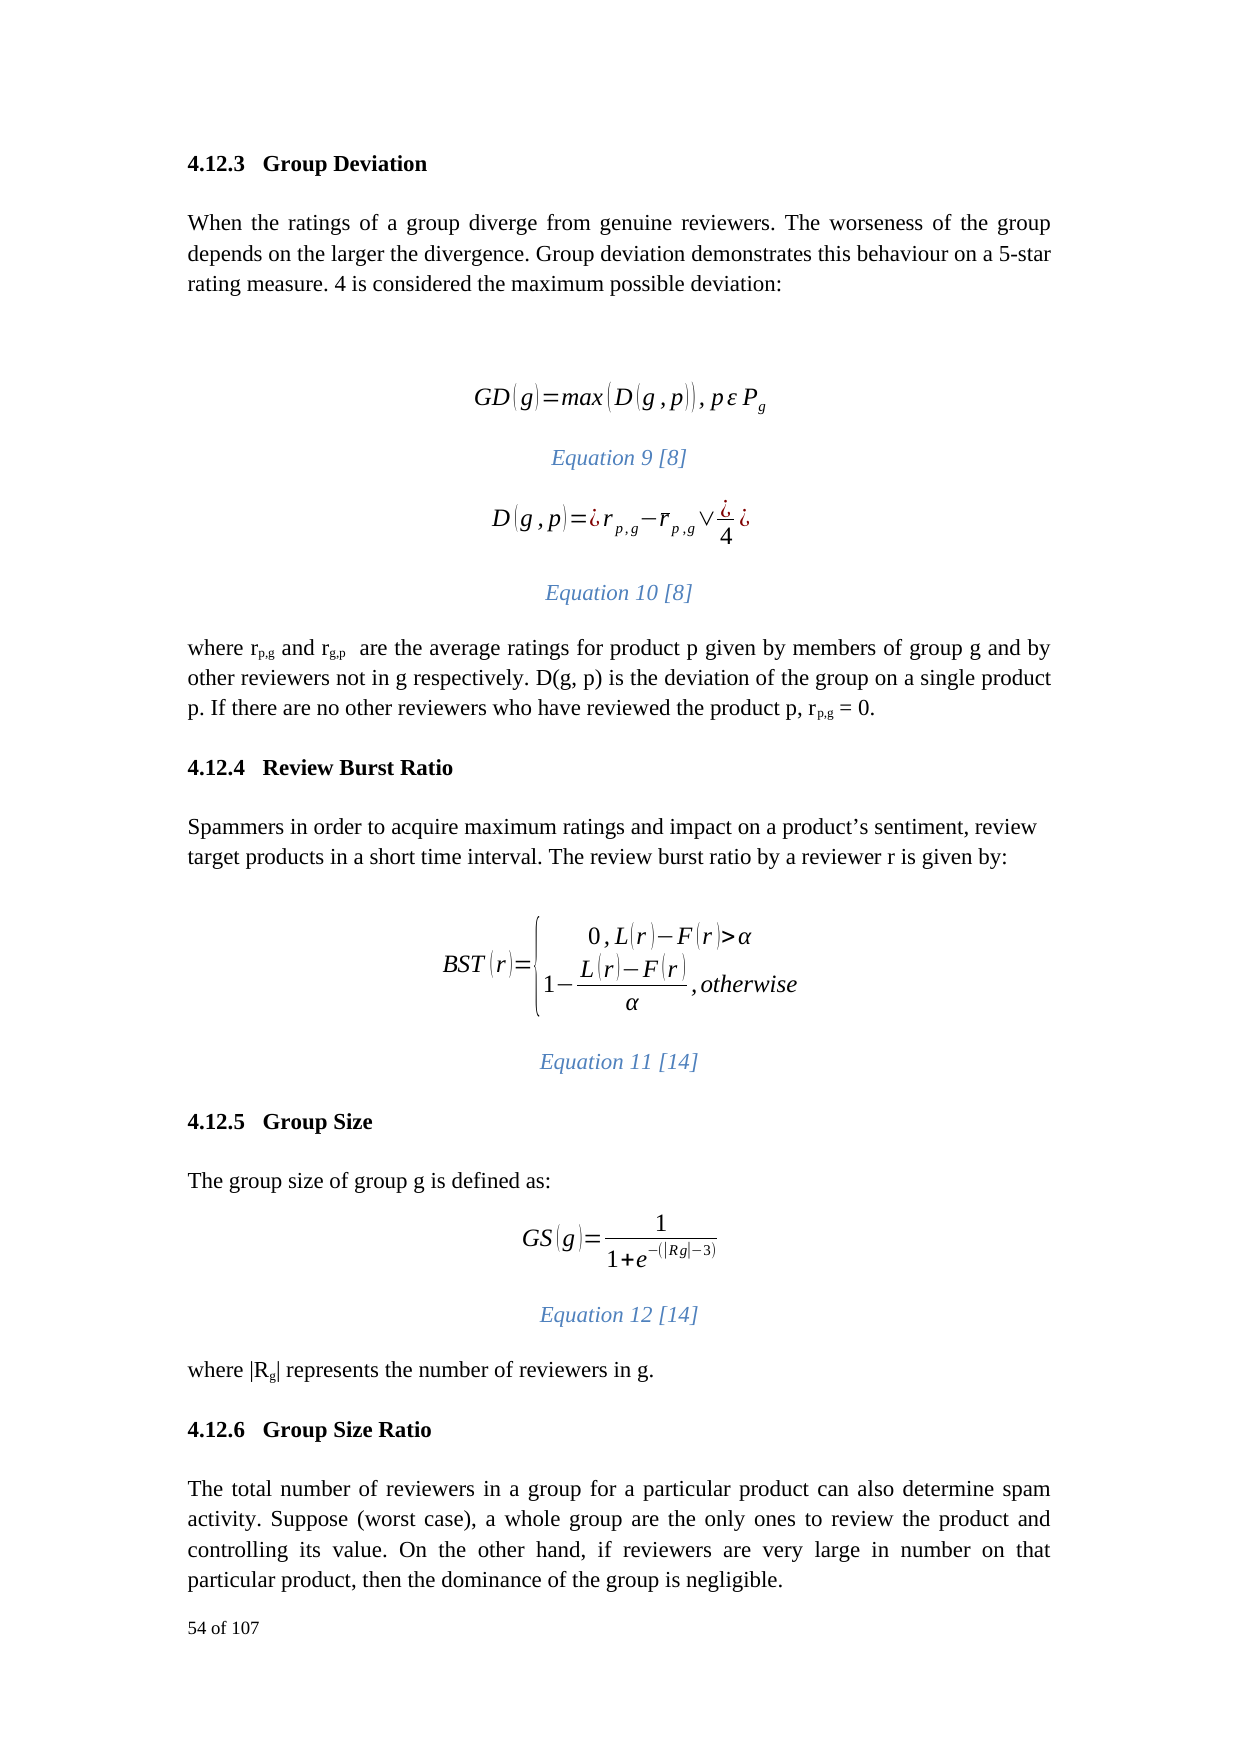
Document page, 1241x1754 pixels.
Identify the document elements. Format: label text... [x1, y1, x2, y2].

text Equation 9 [8] [187, 443, 1053, 470]
text where rp,g and rg,p are the average ratings for product p given by members of group g and by other reviewers not in g respectively. D(g, p) is the deviation of the group on a single product p. If there are no other reviewers who have reviewed the product p, rp,g = 0. [187, 634, 1053, 721]
subtitle Group Size [187, 1108, 1053, 1134]
subtitle Group Size Ratio [187, 1416, 1053, 1442]
text Spammers in order to acquire maximum ratings and impact on a product’s sentiment, review target products in a short time interval. The review burst ratio by a reviewer r is given by: [187, 813, 1053, 870]
text where |Rg| represents the number of reviewers in g. [187, 1357, 1053, 1383]
text Equation 10 [8] [187, 579, 1053, 605]
subtitle Group Deviation [187, 150, 1053, 176]
text The group size of group g is defined as: [187, 1167, 1053, 1193]
text Equation 12 [14] [187, 1301, 1053, 1328]
text Equation 11 [14] [187, 1048, 1053, 1075]
text The total number of reviewers in a group for a particular product can also determine spam activity. Suppose (worst case), a whole group are the only ones to review the product and controlling its value. On the other hand, if reviewers are very large in number on that particular product, then the dominance of the group is negligible. [187, 1475, 1053, 1592]
subtitle Review Burst Ratio [187, 754, 1053, 780]
text When the ratings of a group diverge from genuine reviewers. The worseness of the group depends on the larger the divergence. Group deviation demonstrates this behaviour on a 5-star rating measure. 4 is considered the maximum possible deviation: [187, 209, 1053, 296]
